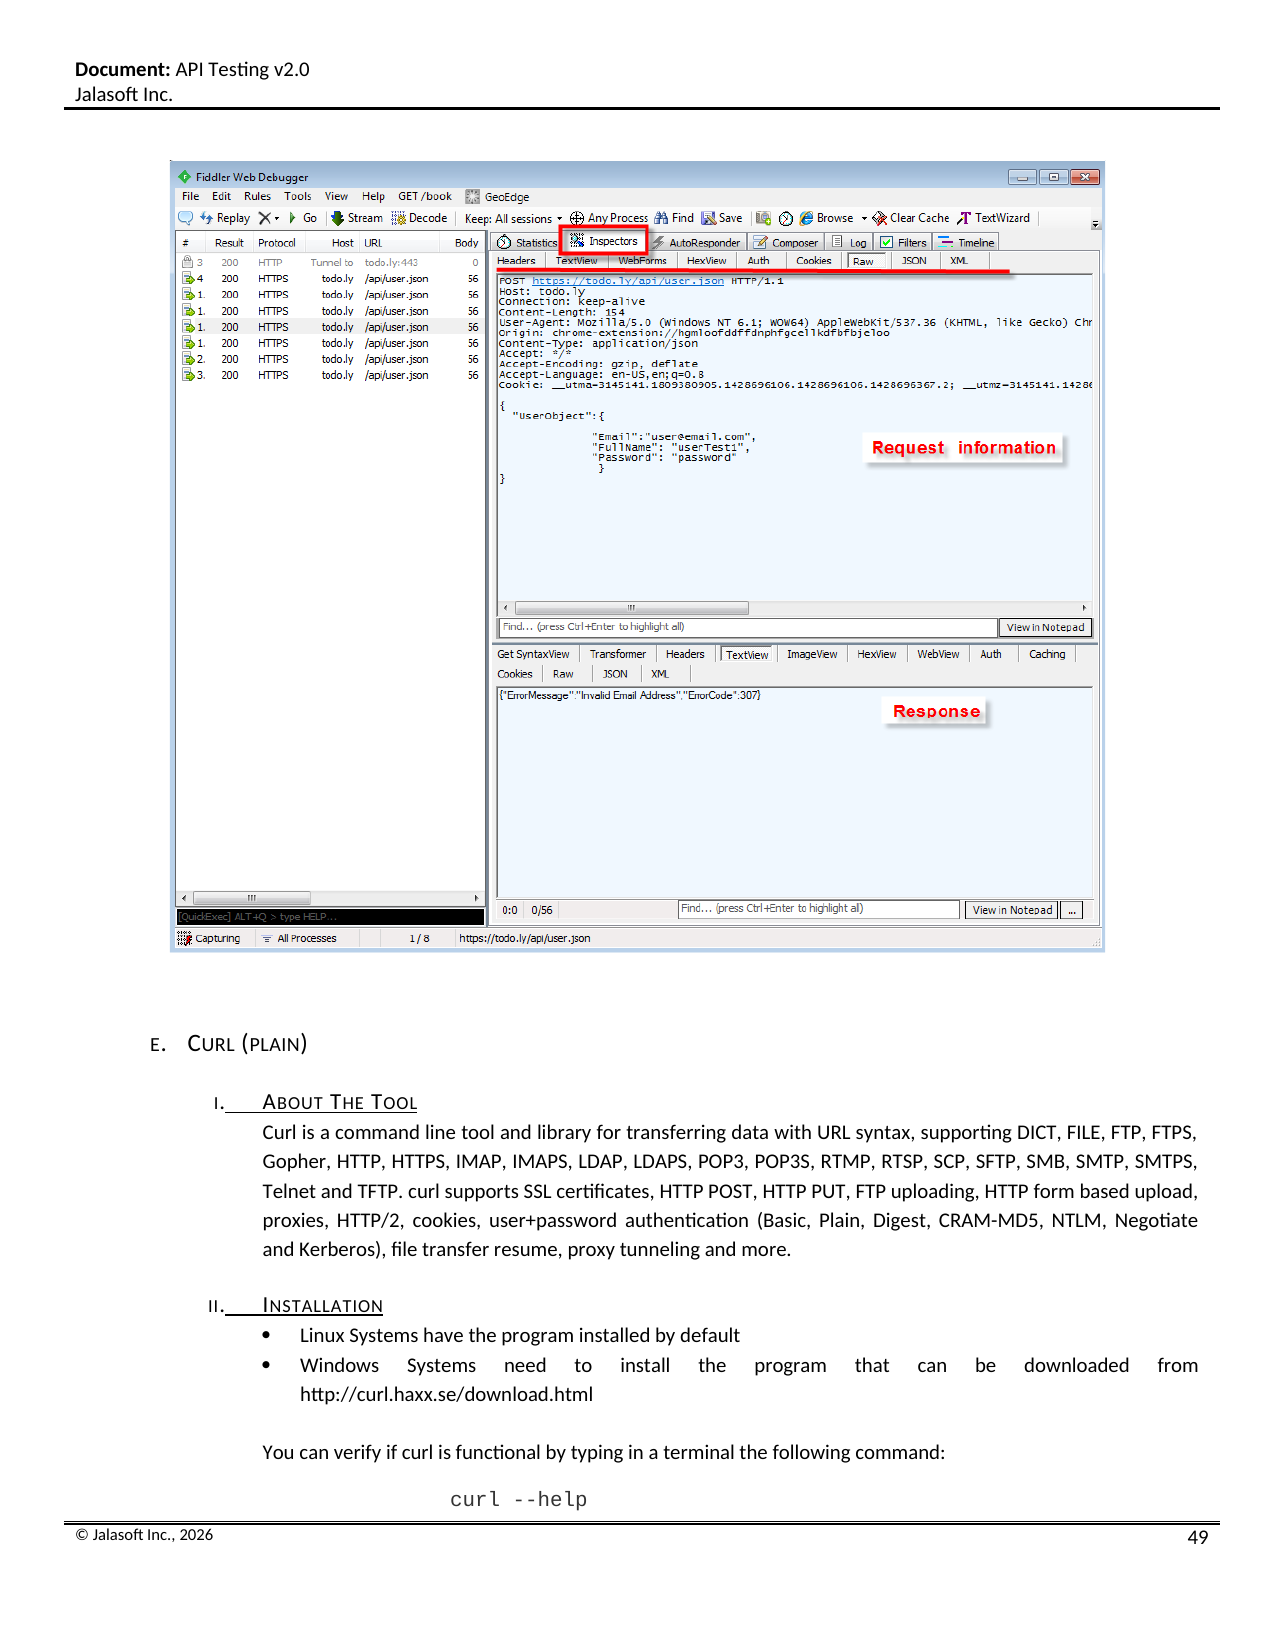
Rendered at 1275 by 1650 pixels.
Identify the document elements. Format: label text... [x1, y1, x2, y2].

subtitle About The Tool [225, 1087, 1200, 1115]
list Curl is a command line tool and library for transferring data with URL syntax, supporting DICT, FILE, FTP, FTPS, Gopher, HTTP, HTTPS, IMAP, IMAPS, LDAP, LDAPS, POP3, POP3S, RTMP, RTSP, SCP, SFTP, SMB, SMTP, SMTPS, Telnet and TFTP. curl supports SSL certificates, HTTP POST, HTTP PUT, FTP uploading, HTTP form based upload, proxies, HTTP/2, cookies, user+password authentication (Basic, Plain, Digest, CRAM-MD5, NTLM, Negotiate and Kerberos), file transfer resume, proxy tunneling and more. [262, 1119, 1200, 1262]
text curl --help [450, 1489, 1200, 1513]
list You can verify if curl is functional by typing in a terminal the following command: [262, 1439, 1200, 1465]
list Windows Systems need to install the program that can be downloaded from http://curl.haxx.se/download.html [262, 1352, 1200, 1406]
picture [169, 160, 1106, 953]
list Linux Systems have the program installed by default [262, 1323, 1200, 1348]
subtitle Installation [225, 1290, 1200, 1318]
subtitle Curl (plain) [150, 1027, 1200, 1058]
